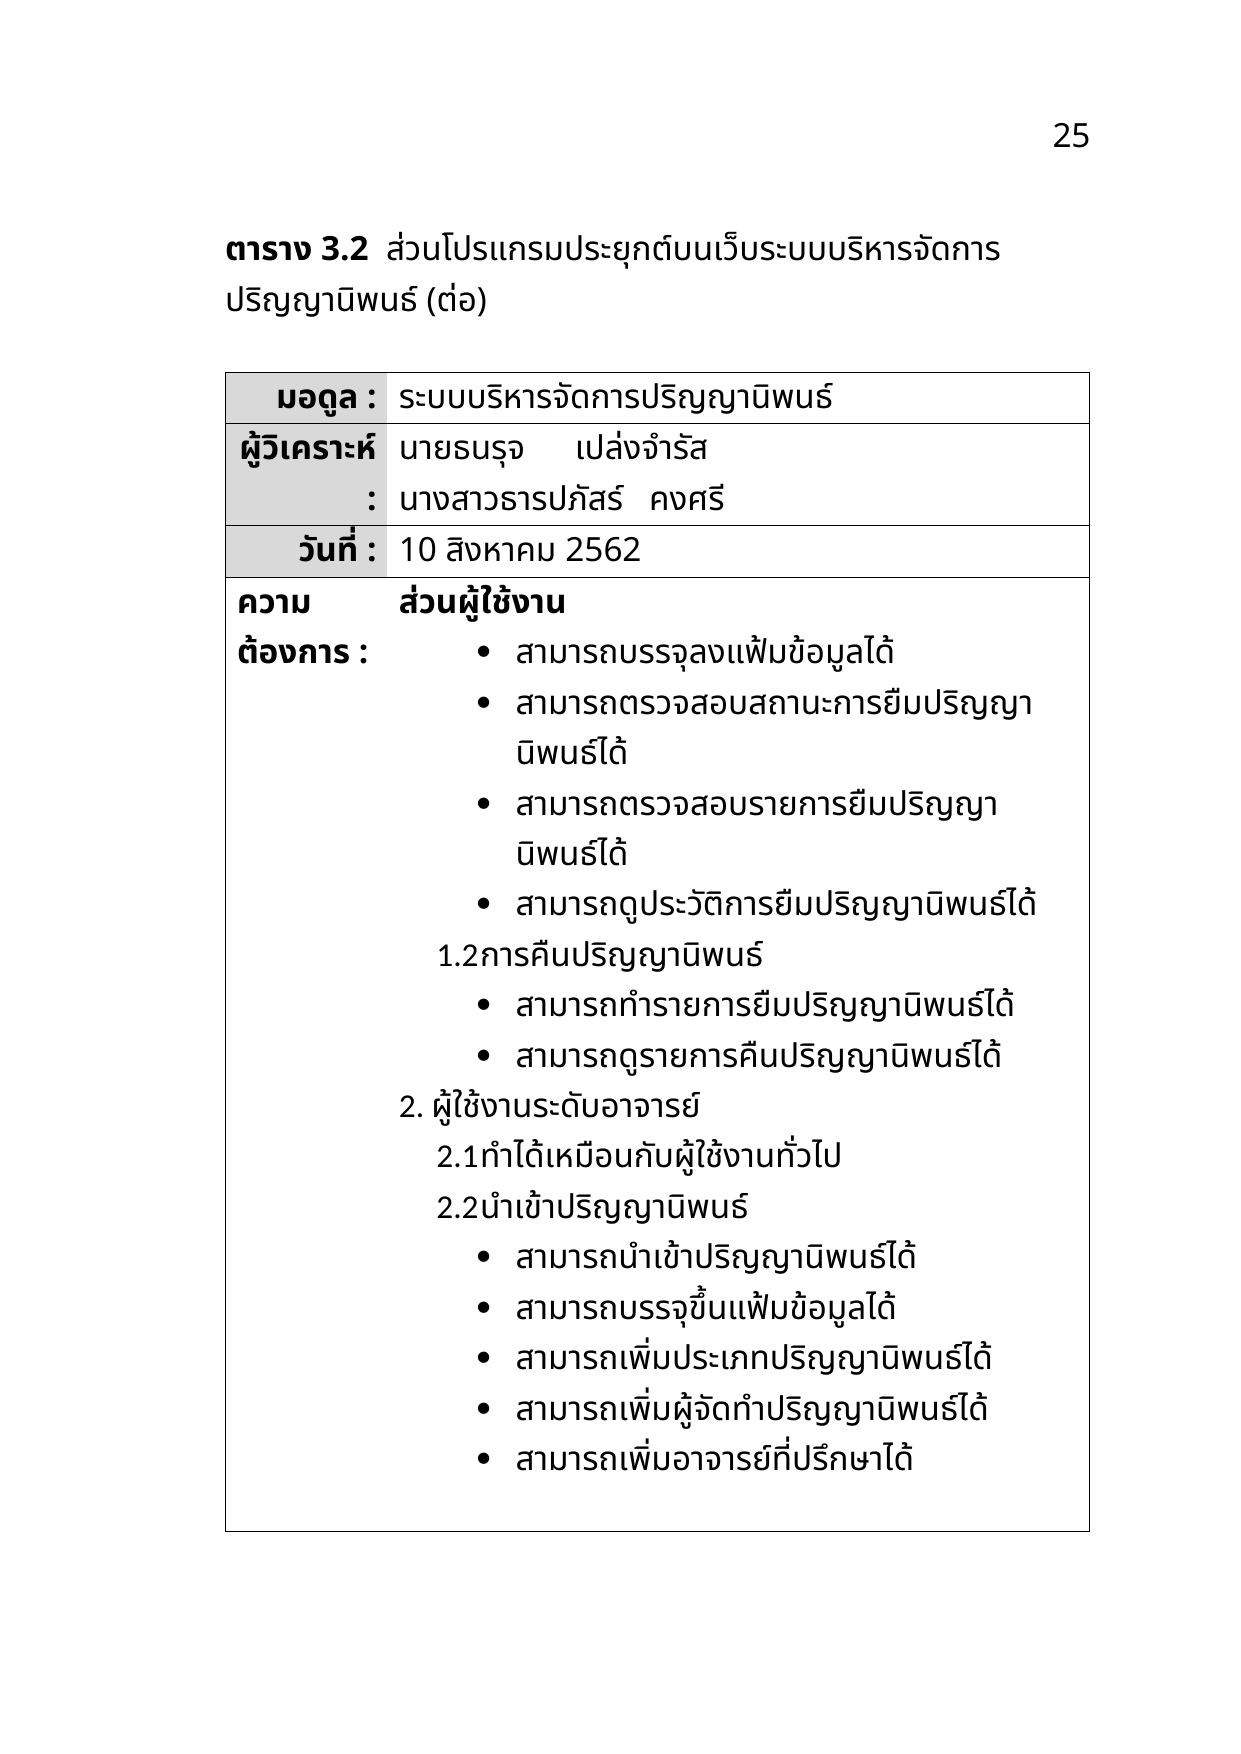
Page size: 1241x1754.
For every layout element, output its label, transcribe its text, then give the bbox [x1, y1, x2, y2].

table_cell วันที่ : [226, 526, 387, 577]
table_cell ความต้องการ : [226, 578, 387, 1531]
table_cell 10 สิงหาคม 2562 [388, 526, 1089, 577]
text ตาราง 3.2 ส่วนโปรแกรมประยุกต์บนเว็บระบบบริหารจัดการปริญญานิพนธ์ (ต่อ) [225, 225, 1090, 326]
table_cell ผู้วิเคราะห์ : [226, 424, 387, 525]
table_cell นายธนรุจ เปล่งจำรัส นางสาวธารปภัสร์ คงศรี [388, 424, 1089, 525]
table_header ระบบบริหารจัดการปริญญานิพนธ์ [388, 373, 1089, 423]
table_cell ส่วนผู้ใช้งาน สามารถบรรจุลงแฟ้มข้อมูลได้ สามารถตรวจสอบสถานะการยืมปริญญานิพนธ์ได้ สามารถตรวจสอบรายการยืมปริญญานิพนธ์ได้ สามารถดูประวัติการยืมปริญญานิพนธ์ได้ การคืนปริญญานิพนธ์ สามารถทำรายการยืมปริญญานิพนธ์ได้ สามารถดูรายการคืนปริญญานิพนธ์ได้ ผู้ใช้งานระดับอาจารย์ ทำได้เหมือนกับผู้ใช้งานทั่วไป นำเข้าปริญญานิพนธ์ สามารถนำเข้าปริญญานิพนธ์ได้ สามารถบรรจุขึ้นแฟ้มข้อมูลได้ สามารถเพิ่มประเภทปริญญานิพนธ์ได้ สามารถเพิ่มผู้จัดทำปริญญานิพนธ์ได้ สามารถเพิ่มอาจารย์ที่ปรึกษาได้ [388, 578, 1089, 1531]
table_header มอดูล : [226, 373, 387, 423]
